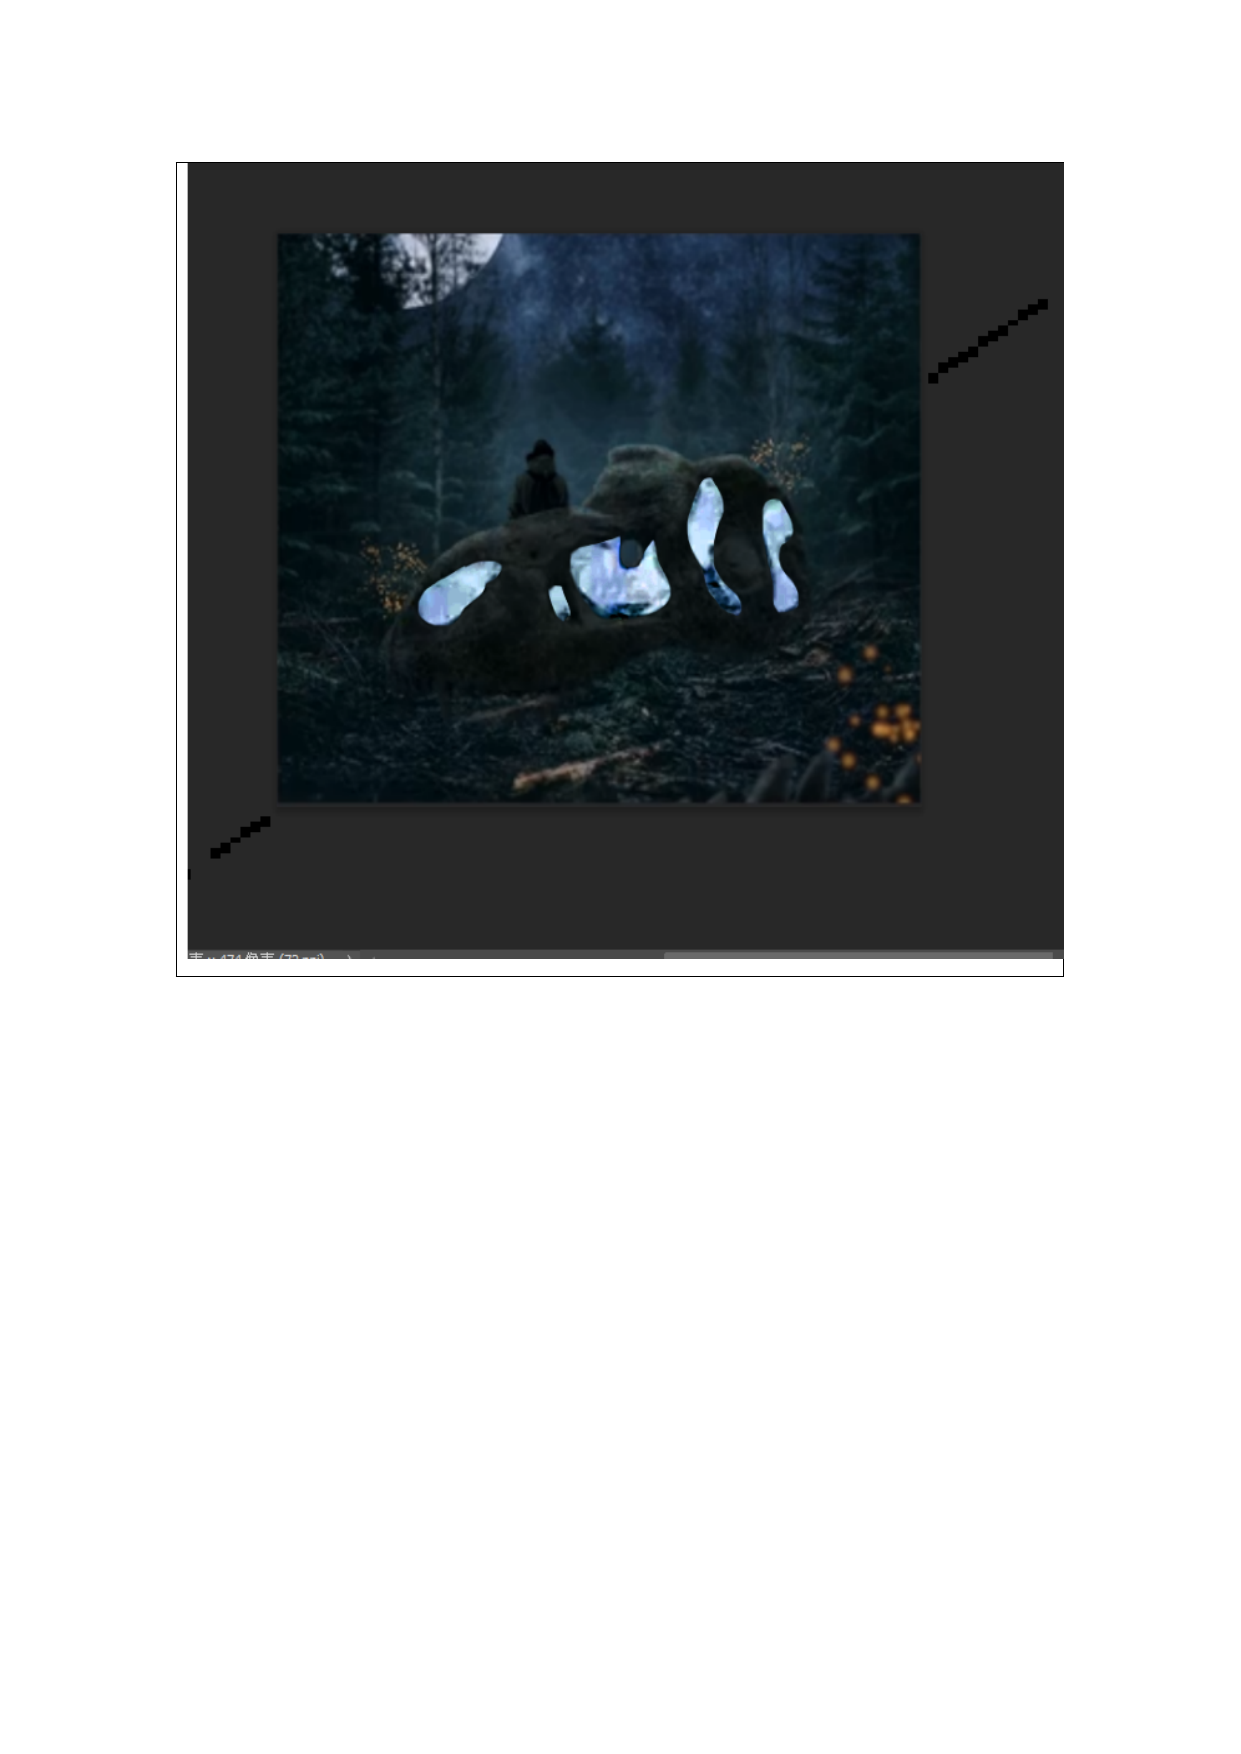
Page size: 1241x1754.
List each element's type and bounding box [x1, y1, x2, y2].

picture [187, 163, 1064, 959]
table_cell [177, 163, 1063, 976]
